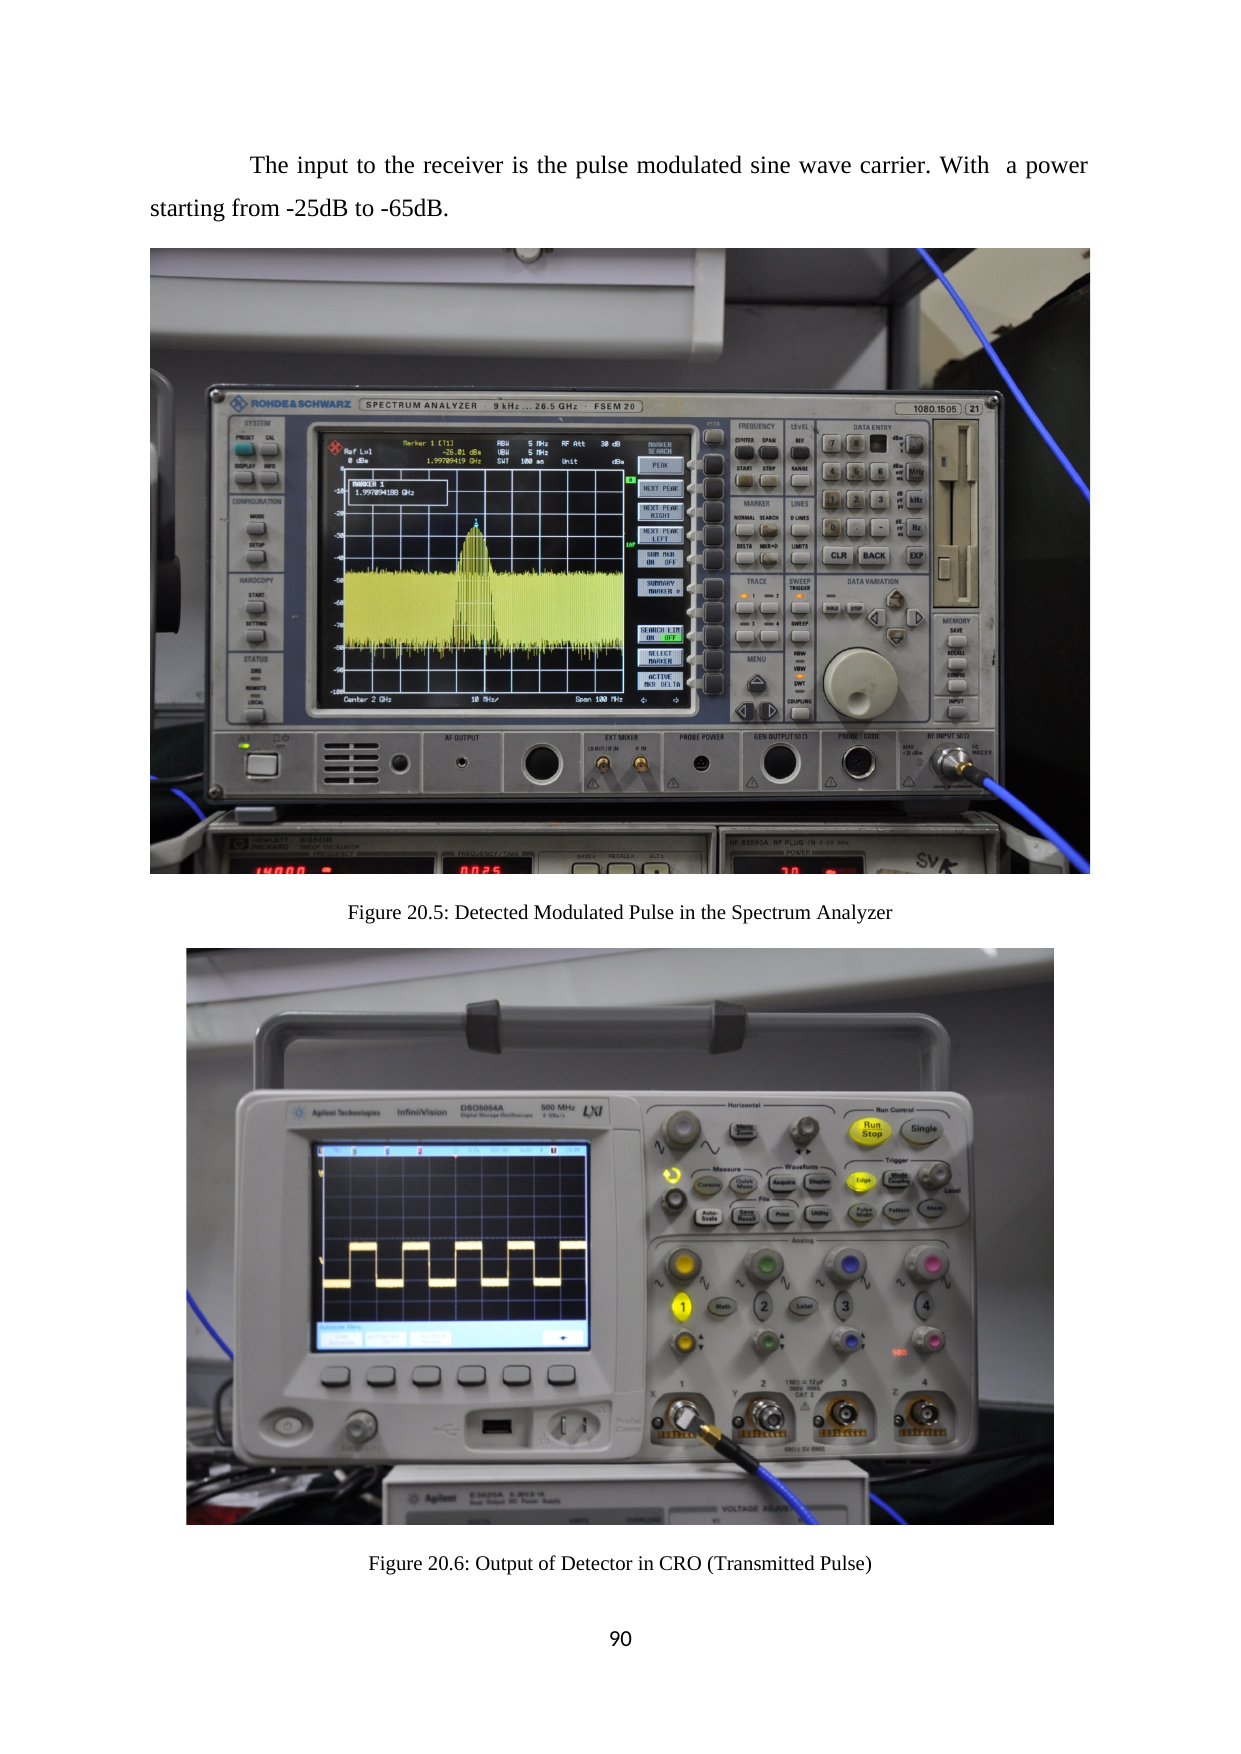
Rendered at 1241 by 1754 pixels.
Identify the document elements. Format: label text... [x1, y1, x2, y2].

picture [150, 248, 1091, 874]
text Figure 20.6: Output of Detector in CRO (Transmitted Pulse) [150, 1551, 1090, 1575]
text The input to the receiver is the pulse modulated sine wave carrier. With a power starting from -25dB to -65dB. [150, 150, 1090, 222]
text Figure 20.5: Detected Modulated Pulse in the Spectrum Analyzer [150, 900, 1090, 924]
picture [186, 948, 1054, 1525]
